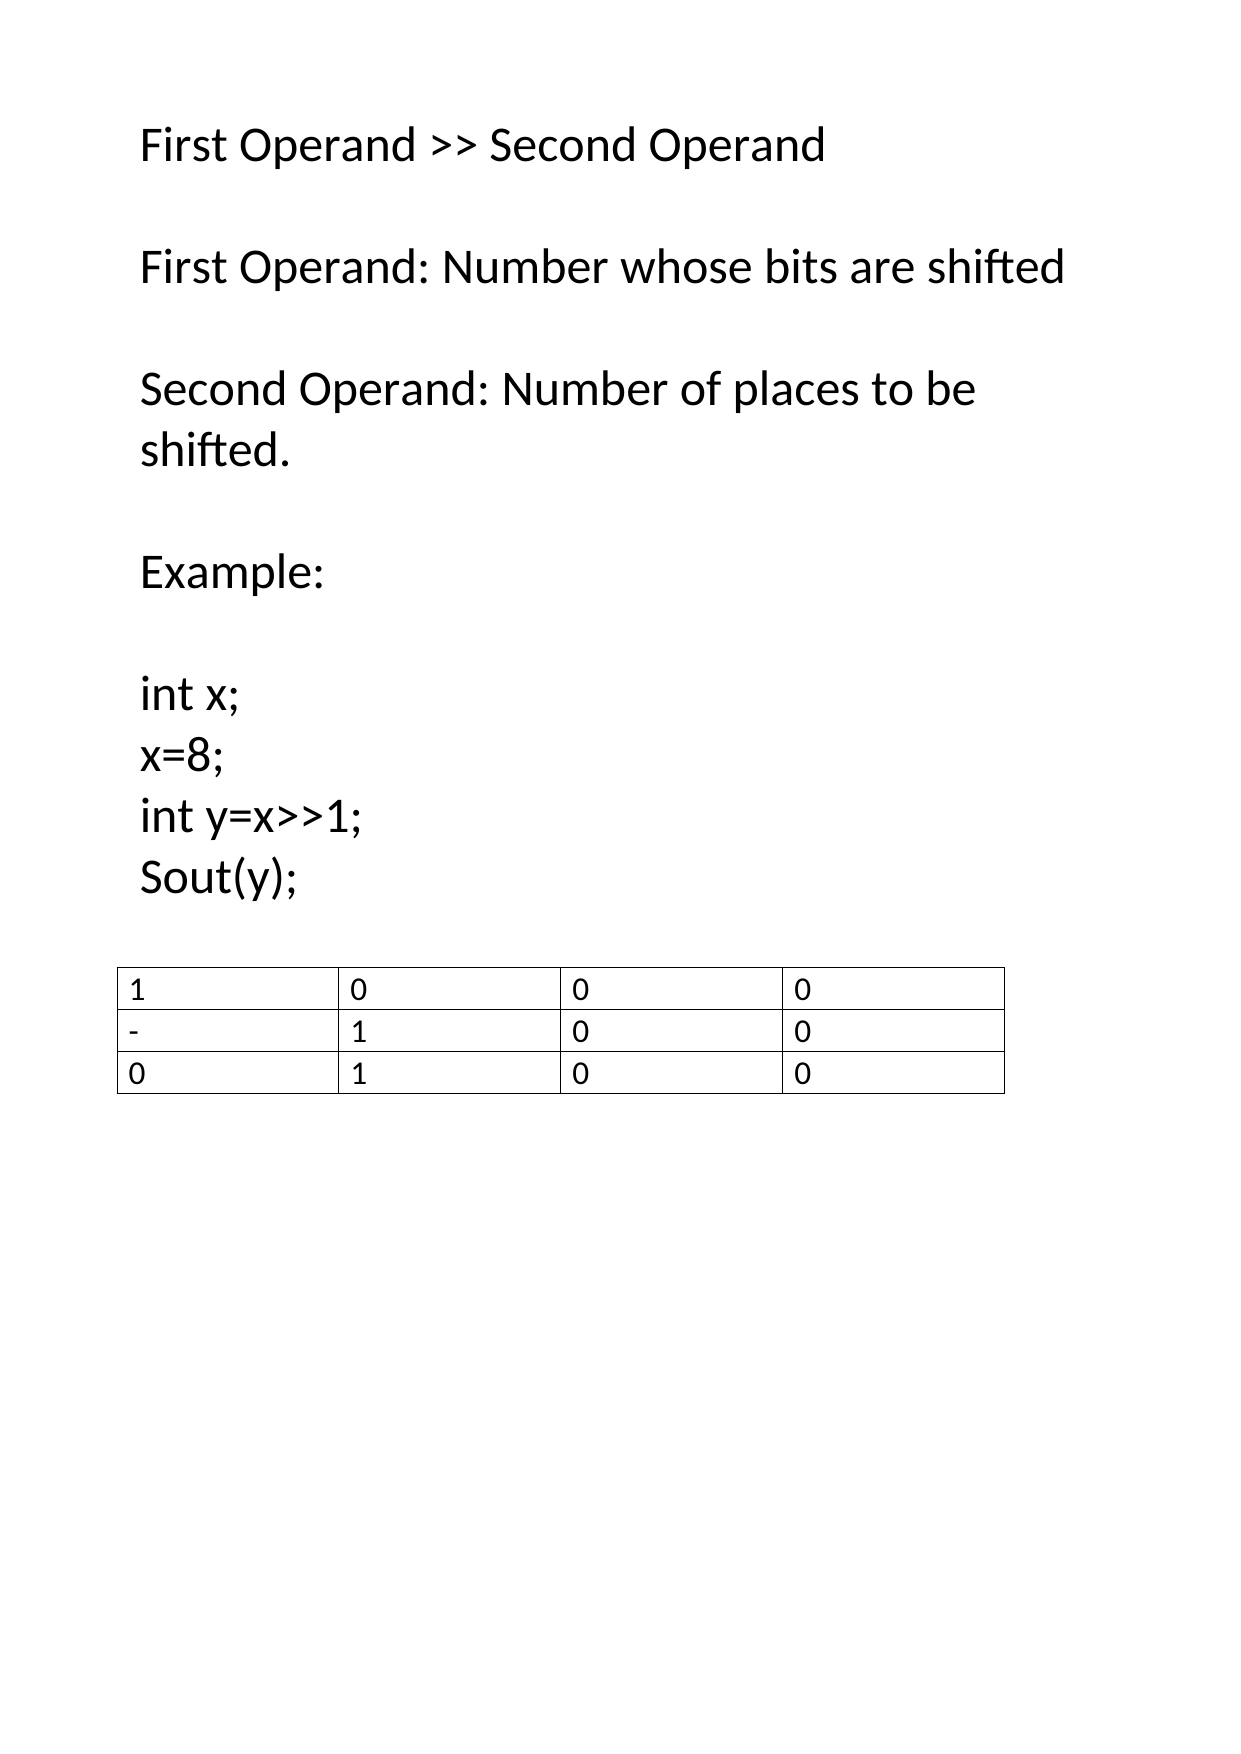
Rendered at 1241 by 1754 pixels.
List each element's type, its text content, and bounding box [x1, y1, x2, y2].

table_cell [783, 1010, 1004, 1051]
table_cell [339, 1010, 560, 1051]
text First Operand >> Second Operand [139, 112, 1103, 173]
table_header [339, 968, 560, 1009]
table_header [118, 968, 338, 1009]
text int y=x>>1; [139, 784, 1103, 845]
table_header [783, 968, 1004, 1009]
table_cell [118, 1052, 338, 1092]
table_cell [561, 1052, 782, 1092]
text Example: [139, 540, 1103, 601]
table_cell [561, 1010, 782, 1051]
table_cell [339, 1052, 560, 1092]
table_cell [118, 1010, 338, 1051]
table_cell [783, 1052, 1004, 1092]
text First Operand: Number whose bits are shifted [139, 234, 1103, 296]
text Sout(y); [139, 845, 1103, 906]
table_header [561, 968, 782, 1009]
text Second Operand: Number of places to be shifted. [139, 357, 1103, 479]
text int x; [139, 662, 1103, 723]
text x=8; [139, 723, 1103, 784]
